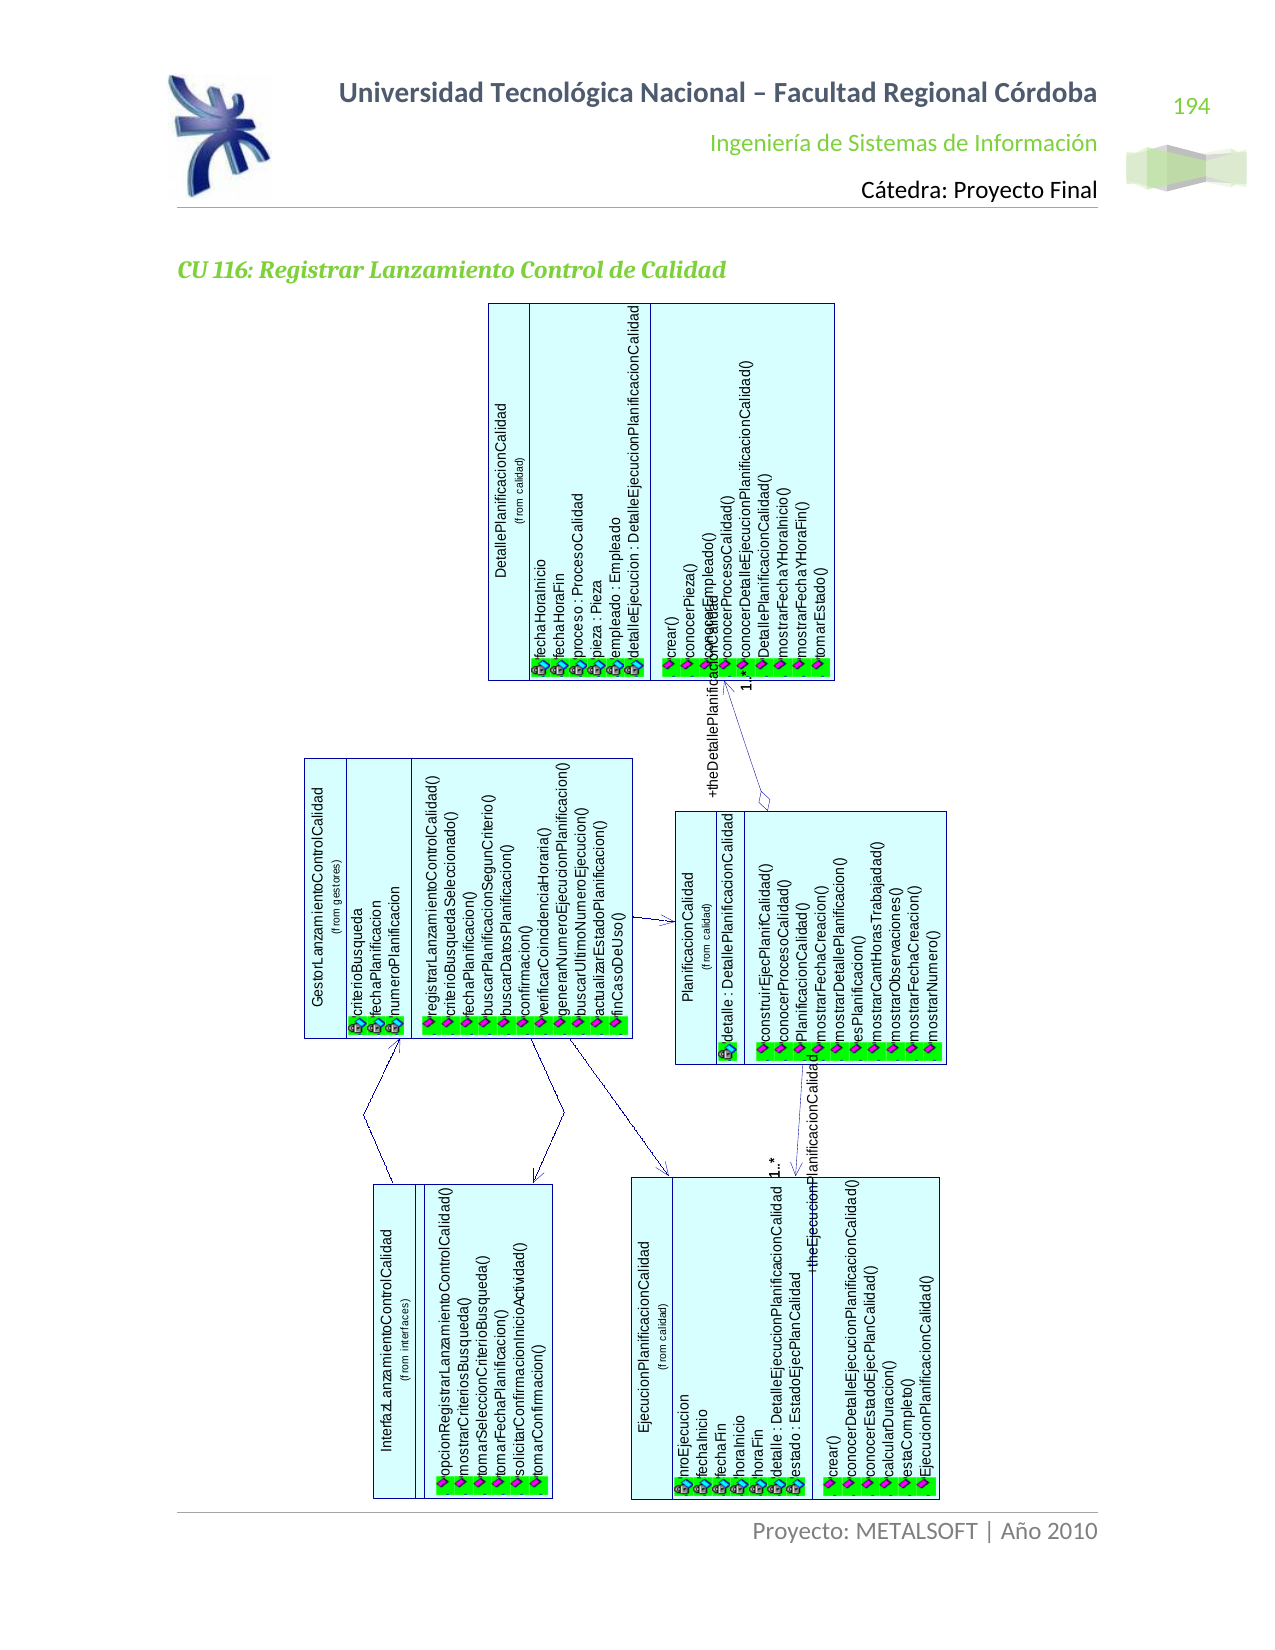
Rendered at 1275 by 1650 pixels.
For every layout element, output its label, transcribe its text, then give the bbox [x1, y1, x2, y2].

text CU 116: Registrar Lanzamiento Control de Calidad [177, 256, 1098, 284]
picture [167, 74, 272, 199]
